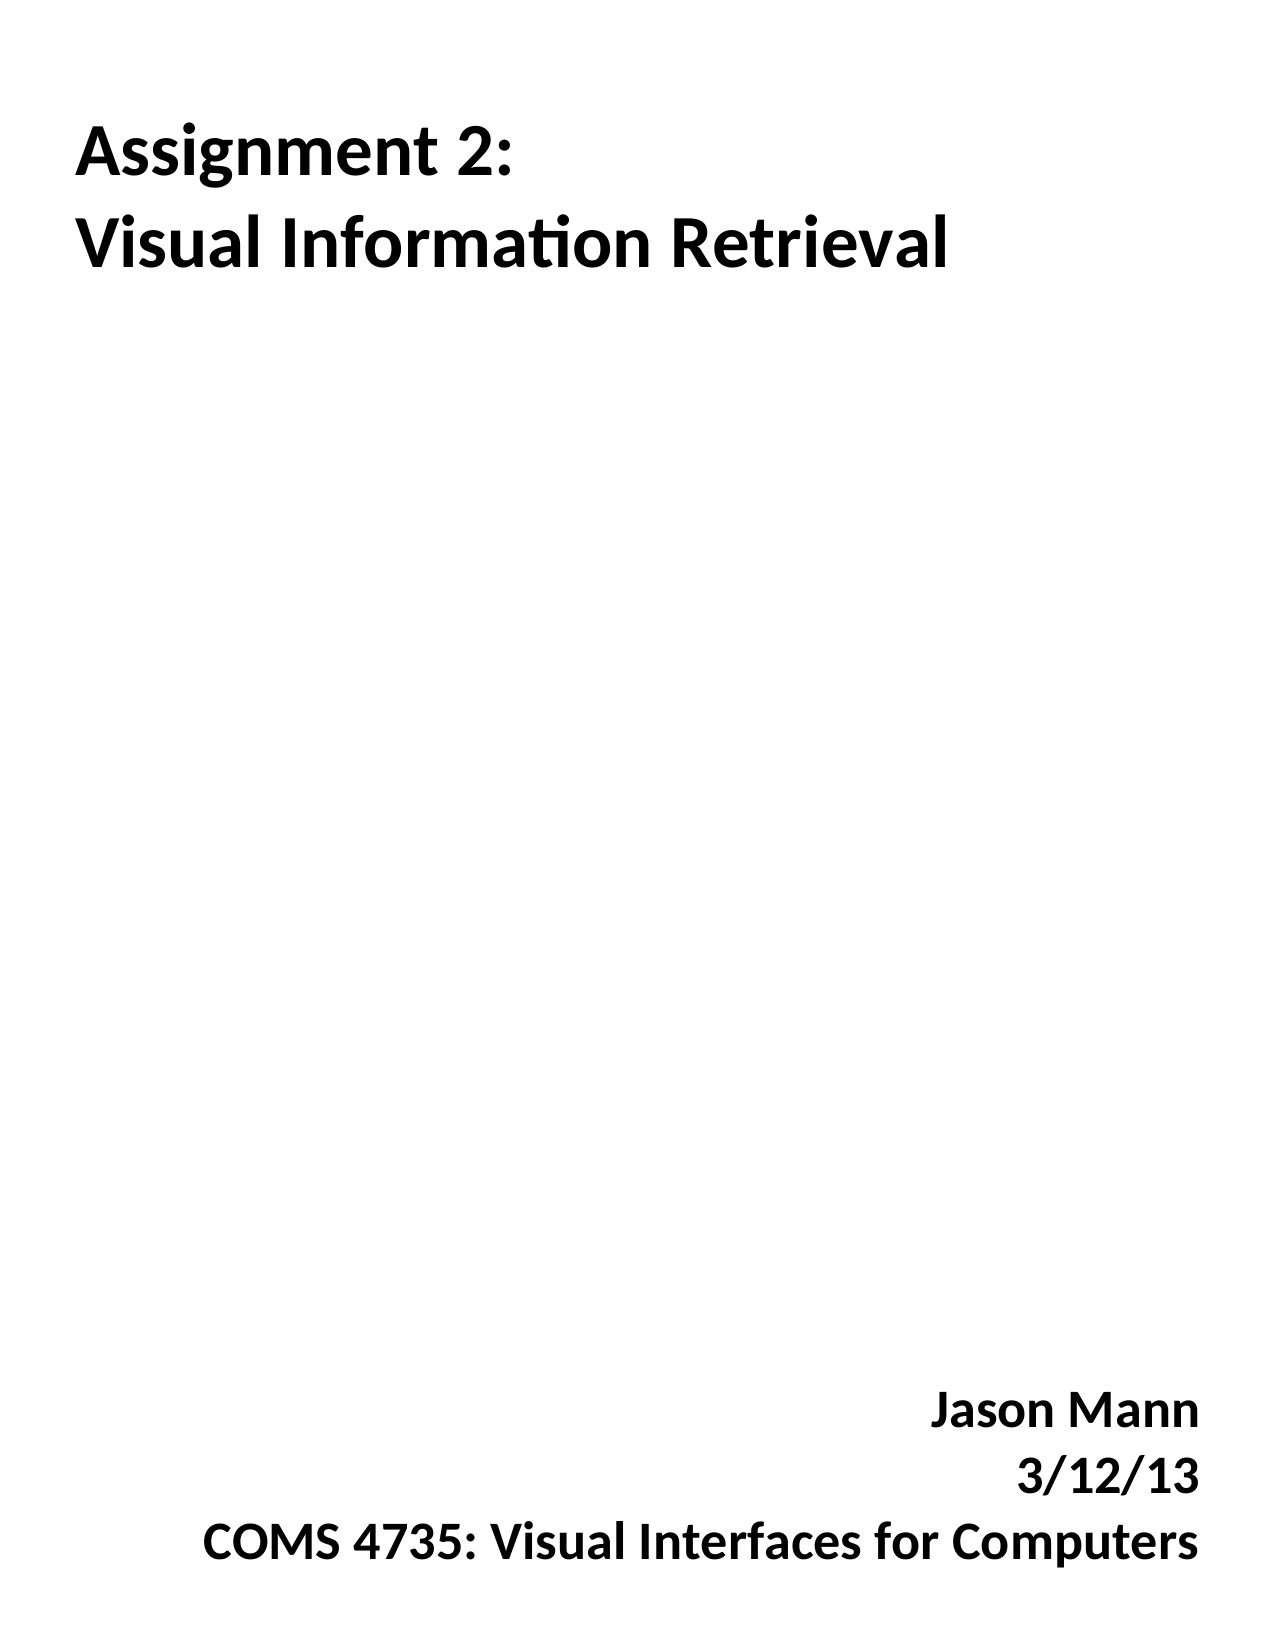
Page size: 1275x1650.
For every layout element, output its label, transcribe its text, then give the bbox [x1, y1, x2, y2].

text Jason Mann [75, 1375, 1200, 1441]
text Assignment 2: [75, 103, 1200, 194]
text COMS 4735: Visual Interfaces for Computers [75, 1507, 1200, 1573]
text Visual Information Retrieval [75, 194, 1200, 286]
text 3/12/13 [75, 1441, 1200, 1507]
